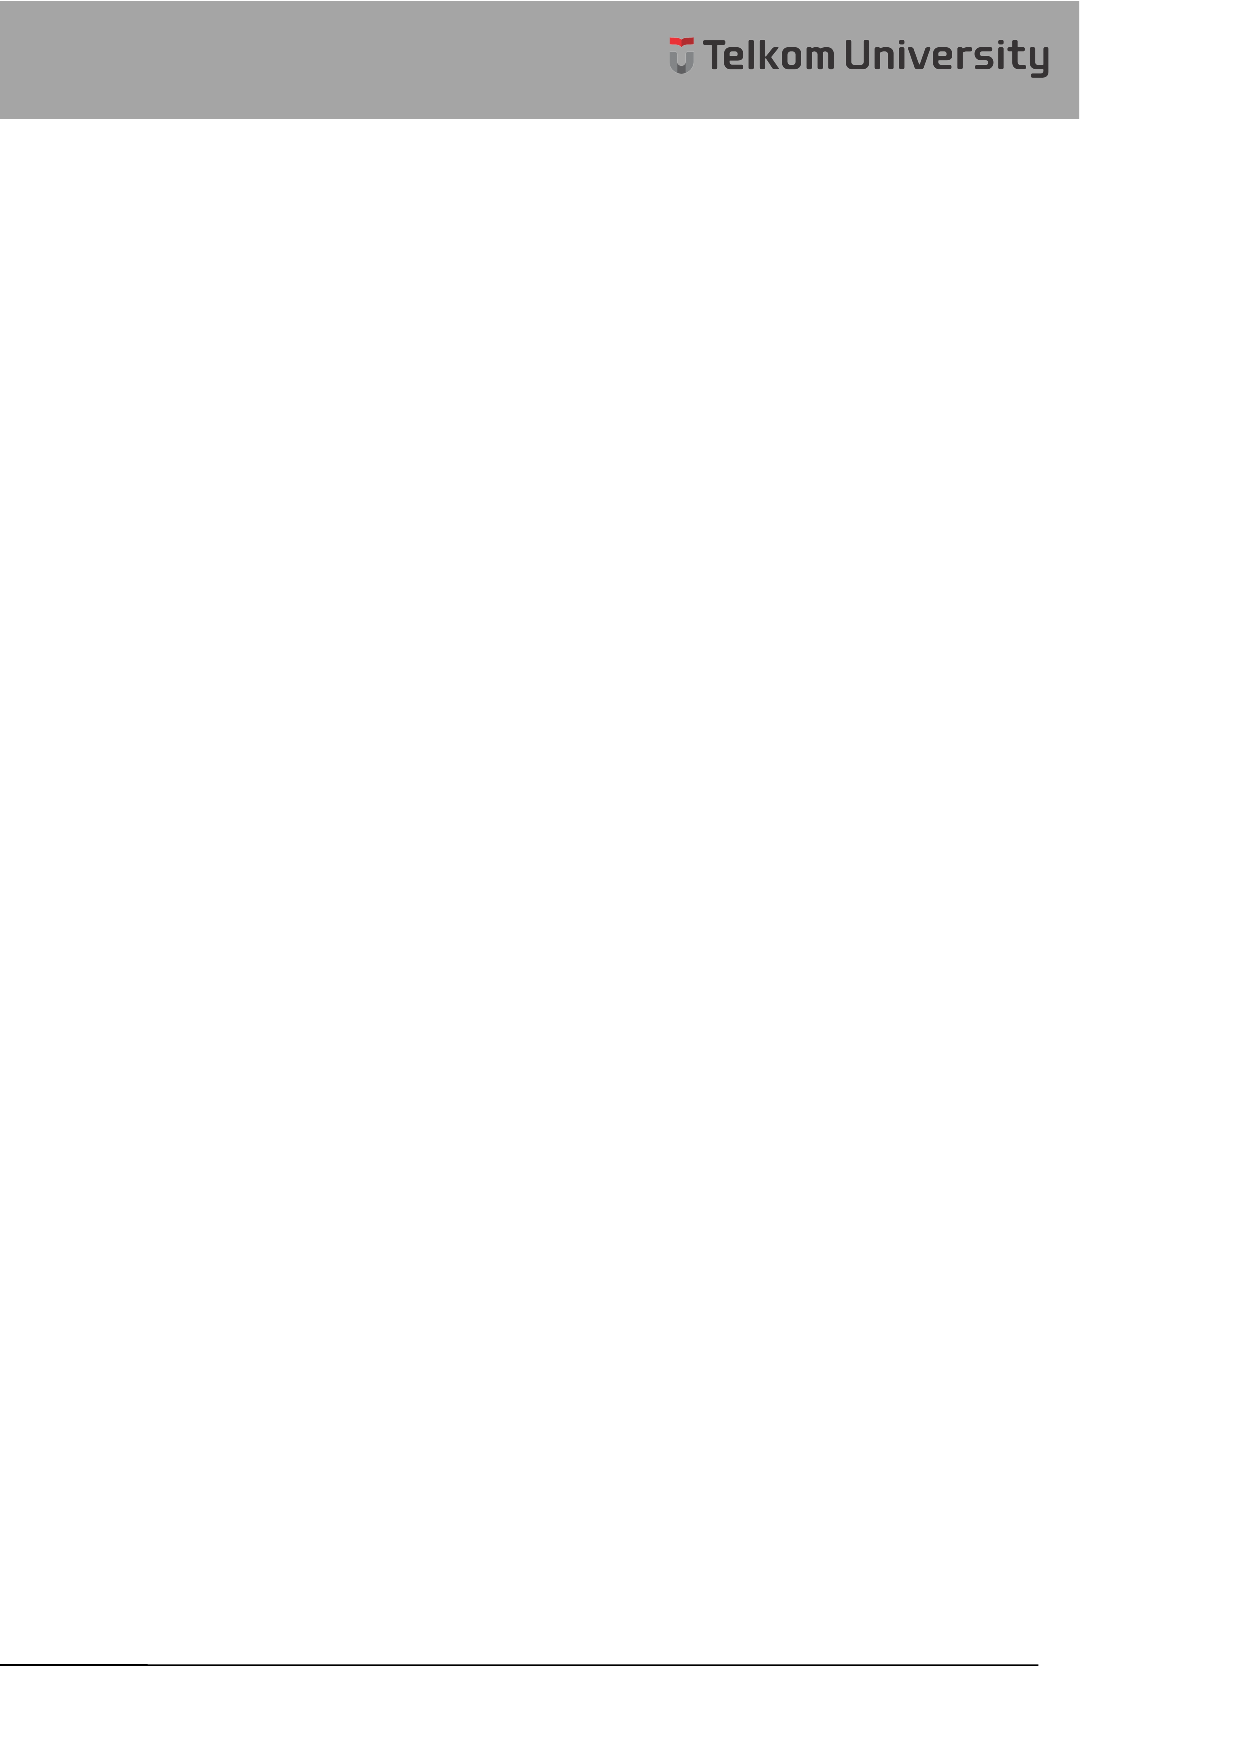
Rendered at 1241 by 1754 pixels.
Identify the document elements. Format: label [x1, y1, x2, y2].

picture [669, 37, 1049, 78]
